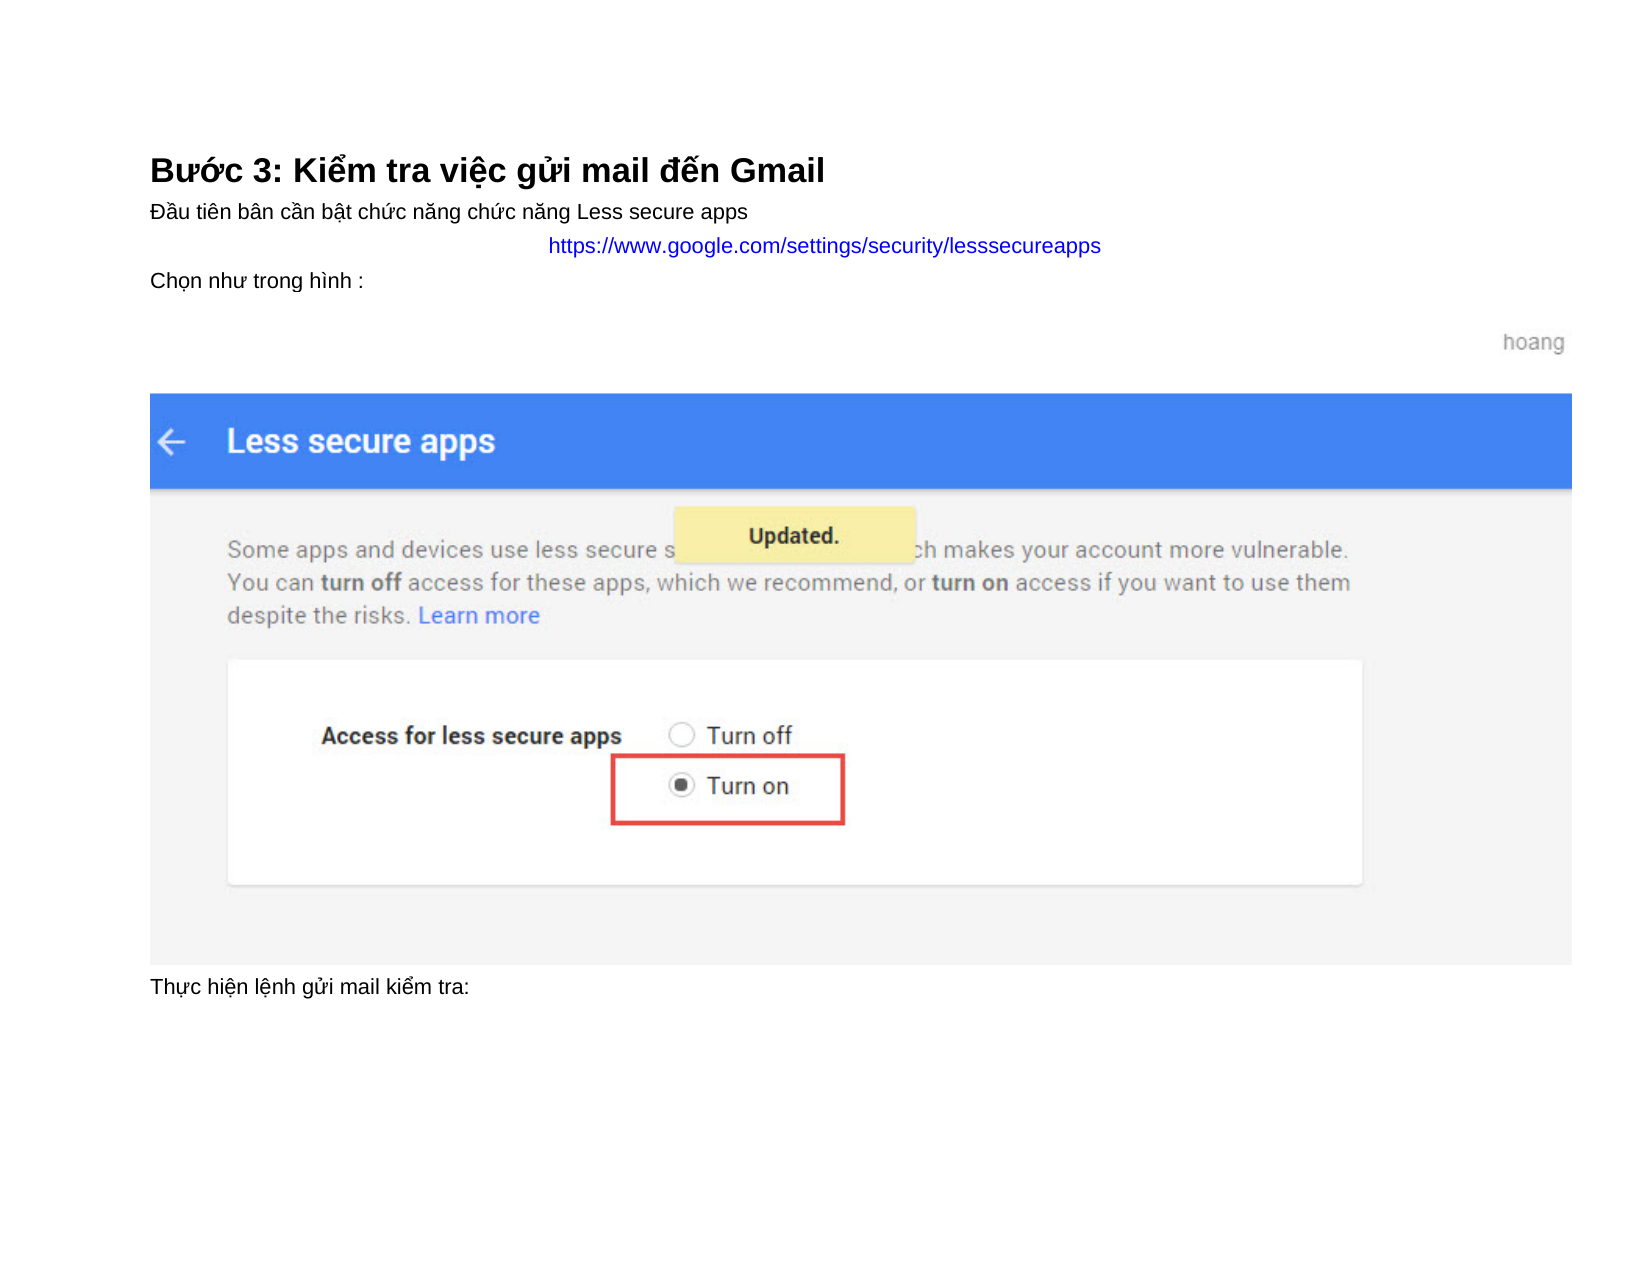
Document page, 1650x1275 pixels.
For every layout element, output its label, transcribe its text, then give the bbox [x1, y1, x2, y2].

text Chọn như trong hình : [150, 258, 1500, 292]
text Bước 3: Kiểm tra việc gửi mail đến Gmail [150, 150, 1500, 189]
text Thực hiện lệnh gửi mail kiểm tra: [150, 965, 1500, 999]
text https://www.google.com/settings/security/lesssecureapps [150, 224, 1500, 258]
picture [150, 292, 1572, 965]
text Đầu tiên bân cần bật chức năng chức năng Less secure apps [150, 189, 1500, 224]
